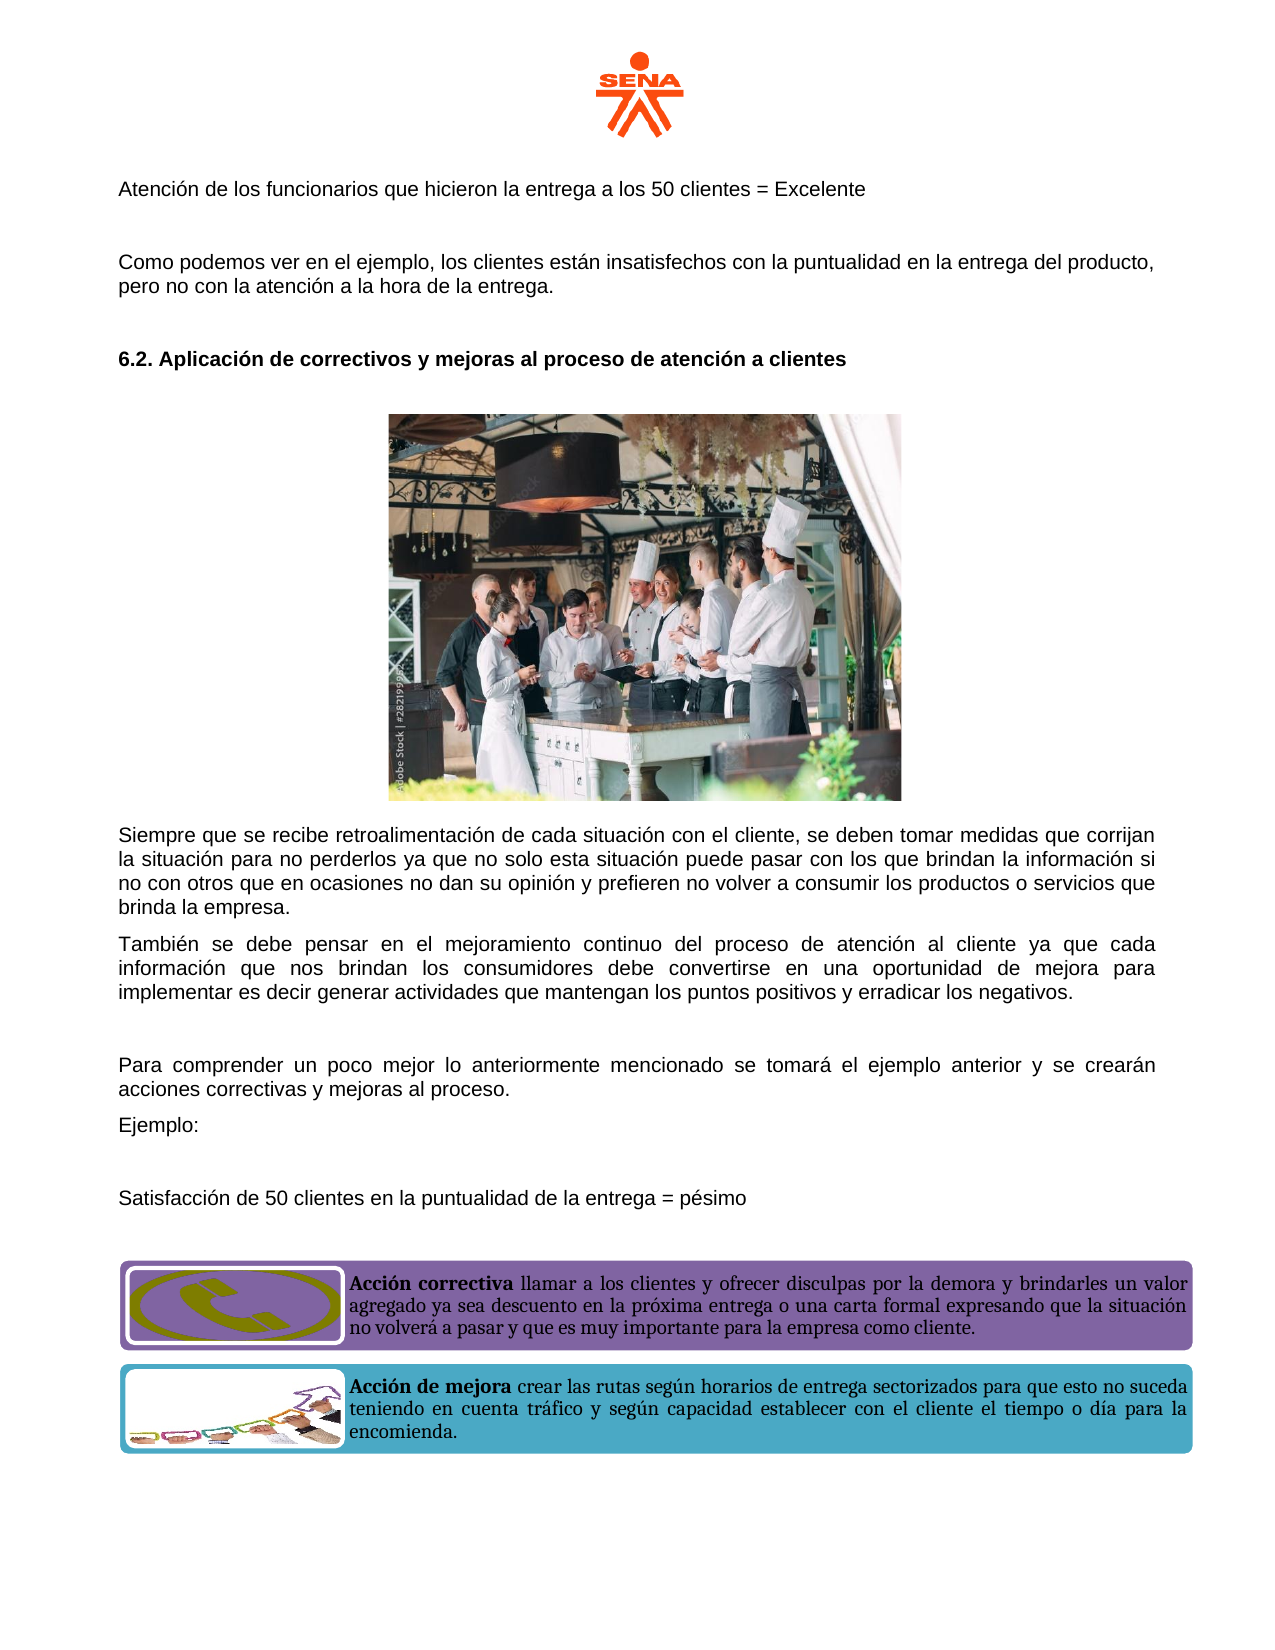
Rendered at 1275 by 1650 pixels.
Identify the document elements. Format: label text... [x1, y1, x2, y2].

text Siempre que se recibe retroalimentación de cada situación con el cliente, se deben tomar medidas que corrijan la situación para no perderlos ya que no solo esta situación puede pasar con los que brindan la información si no con otros que en ocasiones no dan su opinión y prefieren no volver a consumir los productos o servicios que brinda la empresa. [118, 823, 1157, 919]
picture [585, 48, 690, 142]
subtitle 6.2. Aplicación de correctivos y mejoras al proceso de atención a clientes [118, 347, 1157, 371]
text Para comprender un poco mejor lo anteriormente mencionado se tomará el ejemplo anterior y se crearán acciones correctivas y mejoras al proceso. [118, 1052, 1157, 1100]
text Como podemos ver en el ejemplo, los clientes están insatisfechos con la puntualidad en la entrega del producto, pero no con la atención a la hora de la entrega. [118, 250, 1157, 298]
picture [130, 1374, 340, 1444]
text Satisfacción de 50 clientes en la puntualidad de la entrega = pésimo [118, 1186, 1157, 1210]
picture [388, 414, 902, 801]
text Atención de los funcionarios que hicieron la entrega a los 50 clientes = Excelente [118, 177, 1157, 201]
text Ejemplo: [118, 1113, 1157, 1137]
picture [130, 1271, 340, 1340]
text También se debe pensar en el mejoramiento continuo del proceso de atención al cliente ya que cada información que nos brindan los consumidores debe convertirse en una oportunidad de mejora para implementar es decir generar actividades que mantengan los puntos positivos y erradicar los negativos. [118, 932, 1157, 1003]
